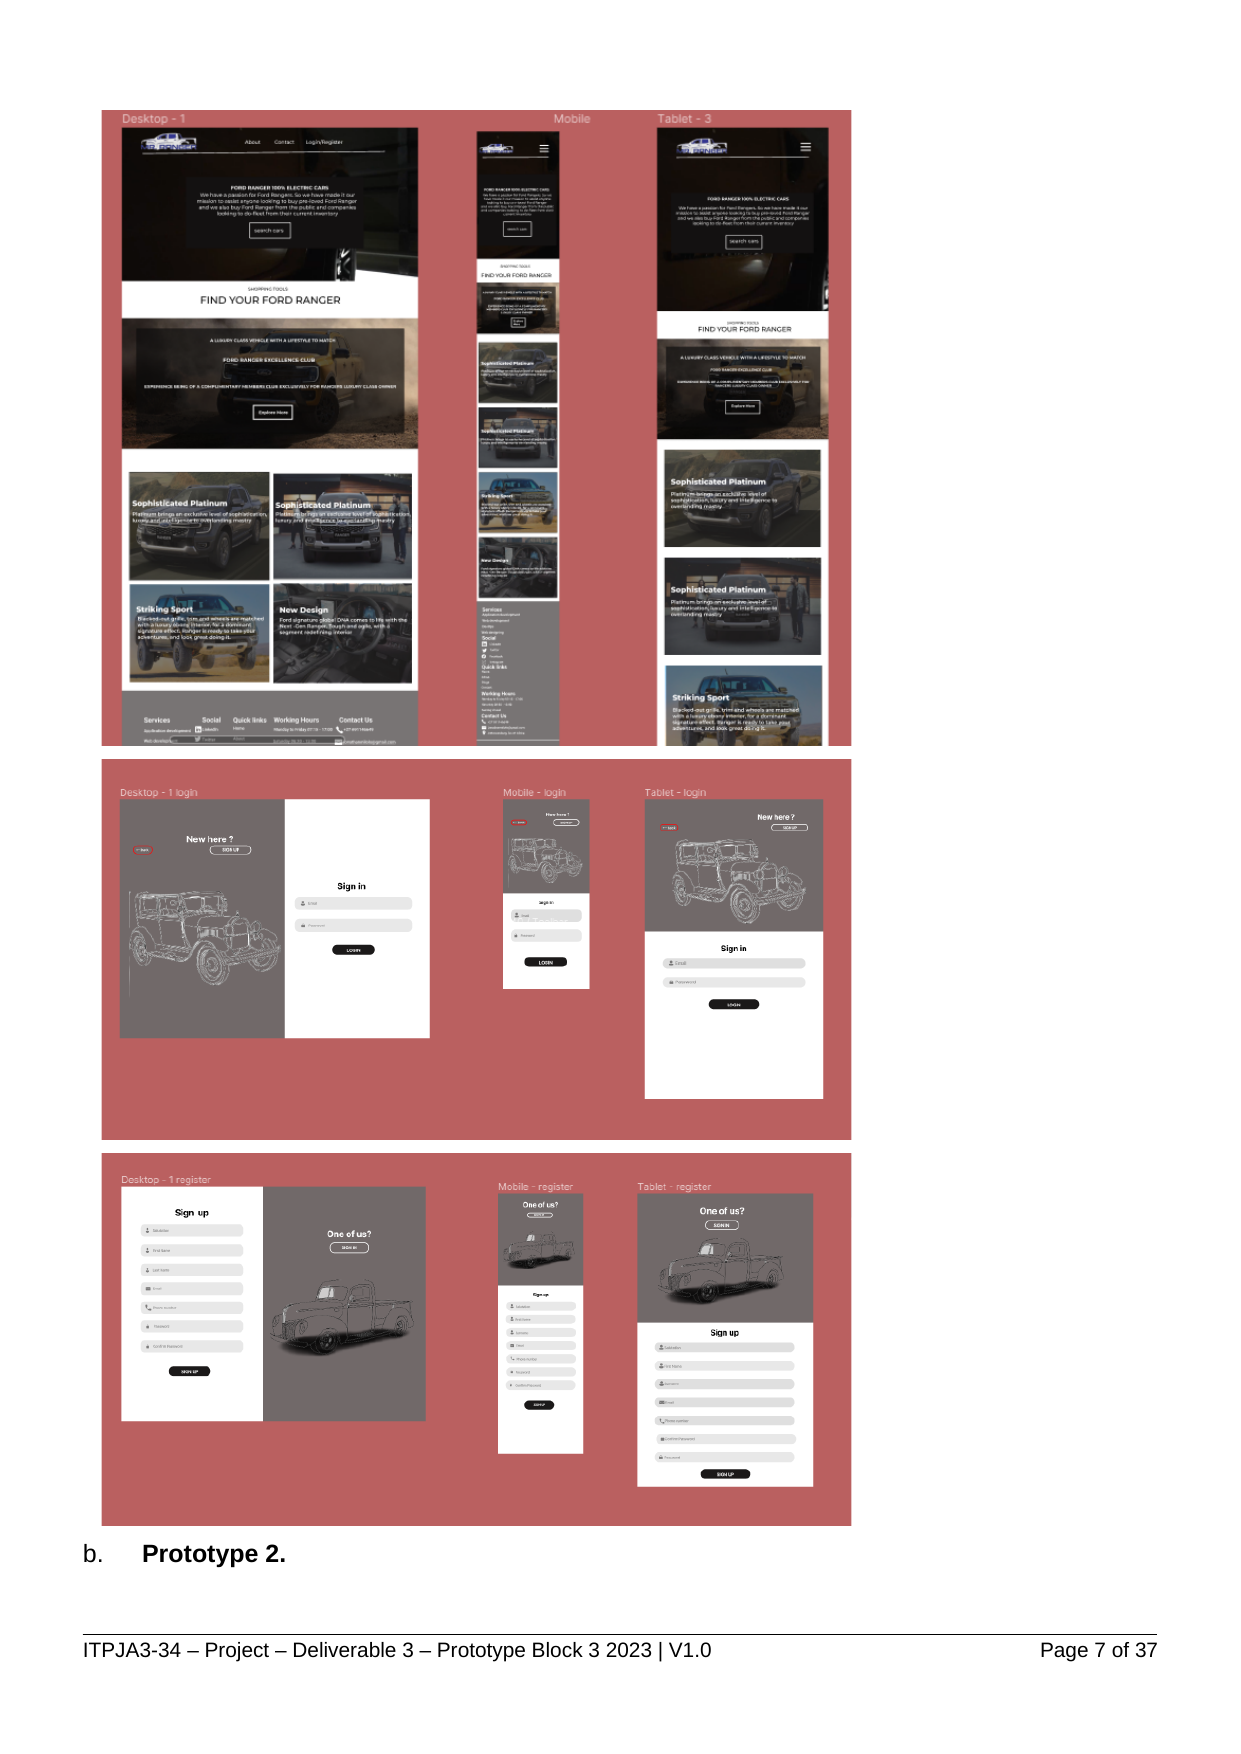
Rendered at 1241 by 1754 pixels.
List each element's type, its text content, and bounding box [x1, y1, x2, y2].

list Prototype 2. [83, 1539, 1157, 1568]
